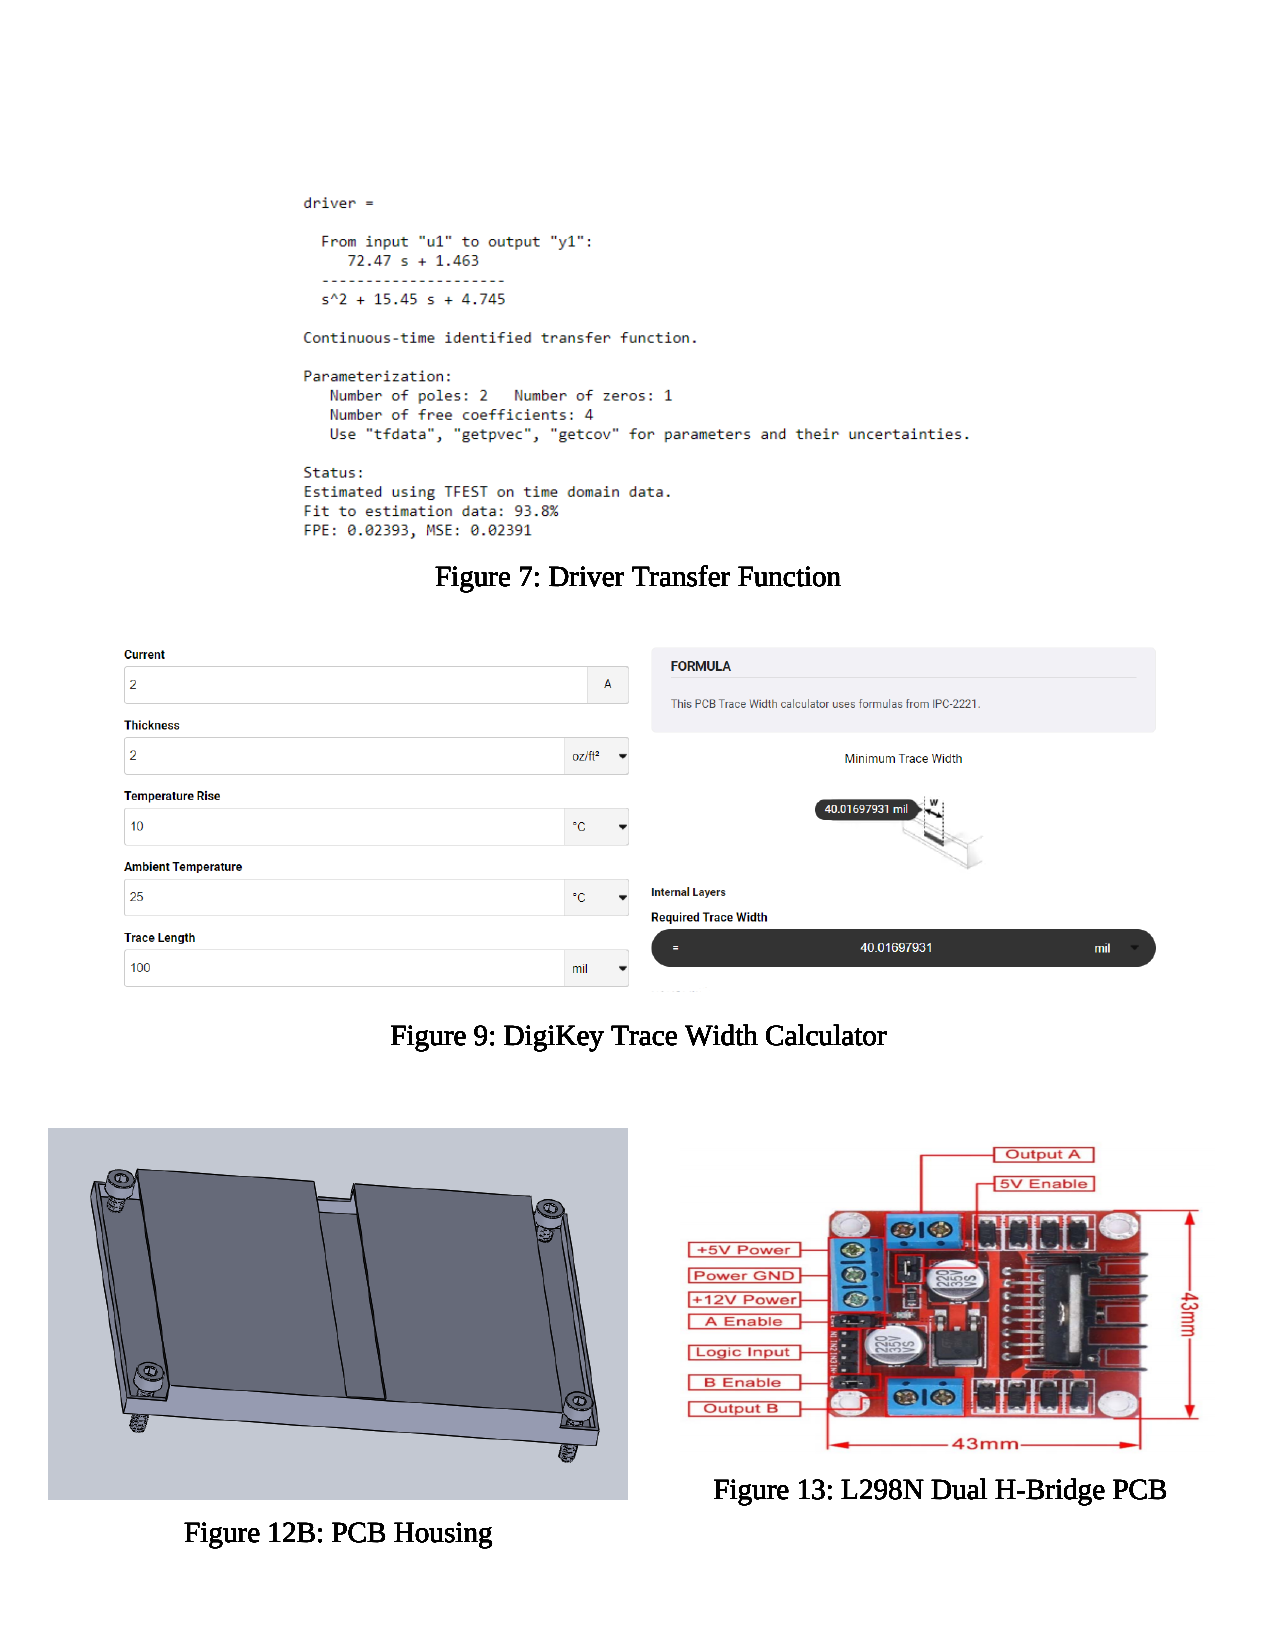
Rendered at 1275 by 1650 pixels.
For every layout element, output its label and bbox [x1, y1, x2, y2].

picture [106, 632, 1171, 995]
picture [48, 1128, 628, 1500]
picture [296, 192, 980, 545]
picture [663, 1139, 1218, 1457]
